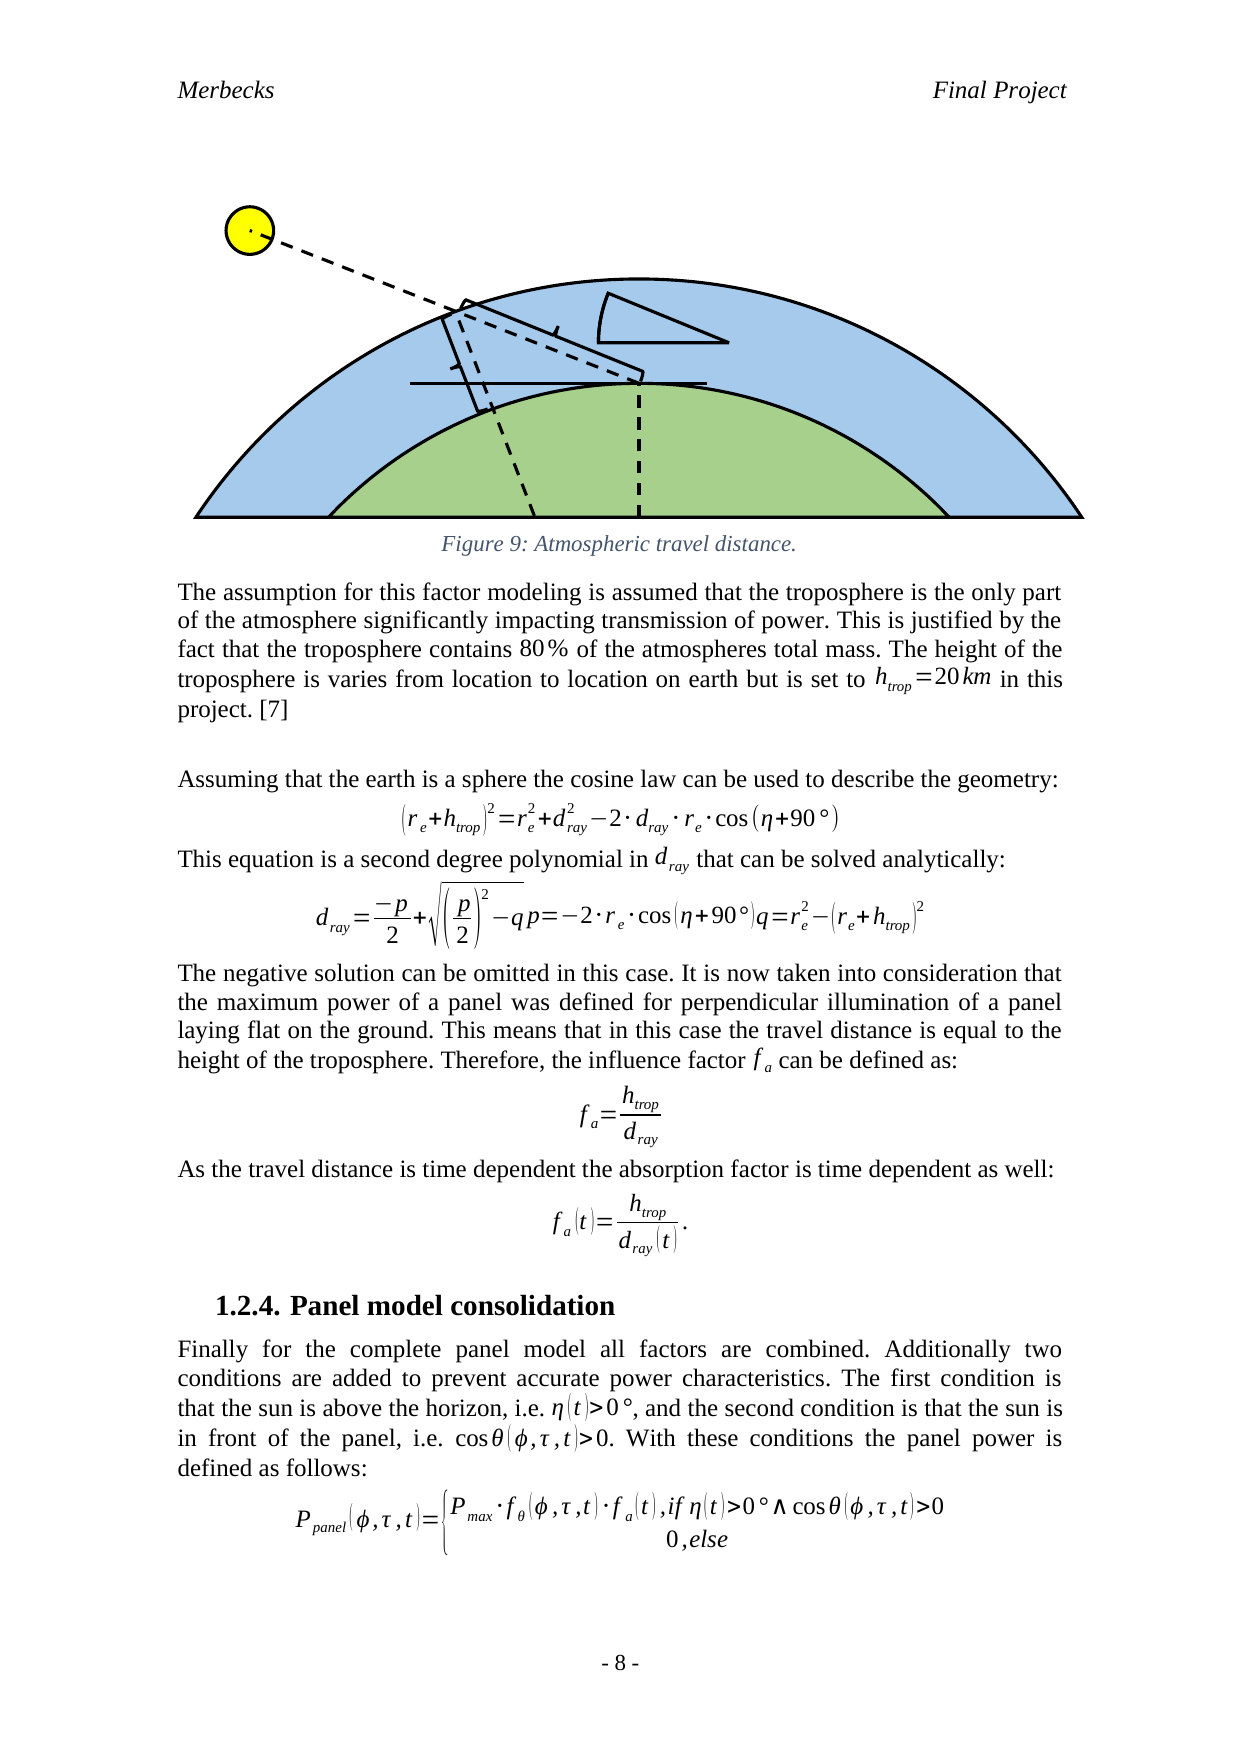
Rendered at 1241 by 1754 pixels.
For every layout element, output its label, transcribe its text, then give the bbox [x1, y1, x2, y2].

text Figure 9: Atmospheric travel distance. [177, 529, 1063, 556]
subtitle Panel model consolidation [215, 1288, 1063, 1322]
text Finally for the complete panel model all factors are combined. Additionally two conditions are added to prevent accurate power characteristics. The first condition is that the sun is above the horizon, i.e. , and the second condition is that the sun is in front of the panel, i.e. . With these conditions the panel power is defined as follows: [177, 1334, 1063, 1482]
text As the travel distance is time dependent the absorption factor is time dependent as well: [177, 1154, 1063, 1183]
text The negative solution can be omitted in this case. It is now taken into consideration that the maximum power of a panel was defined for perpendicular illumination of a panel laying flat on the ground. This means that in this case the travel distance is equal to the height of the troposphere. Therefore, the influence factor can be defined as: [177, 958, 1063, 1075]
text Assuming that the earth is a sphere the cosine law can be used to describe the geometry: [177, 764, 1063, 793]
text The assumption for this factor modeling is assumed that the troposphere is the only part of the atmosphere significantly impacting transmission of power. This is justified by the fact that the troposphere contains of the atmospheres total mass. The height of the troposphere is varies from location to location on earth but is set to in this project. [177, 577, 1063, 723]
text This equation is a second degree polynomial in that can be solved analytically: [177, 843, 1063, 874]
